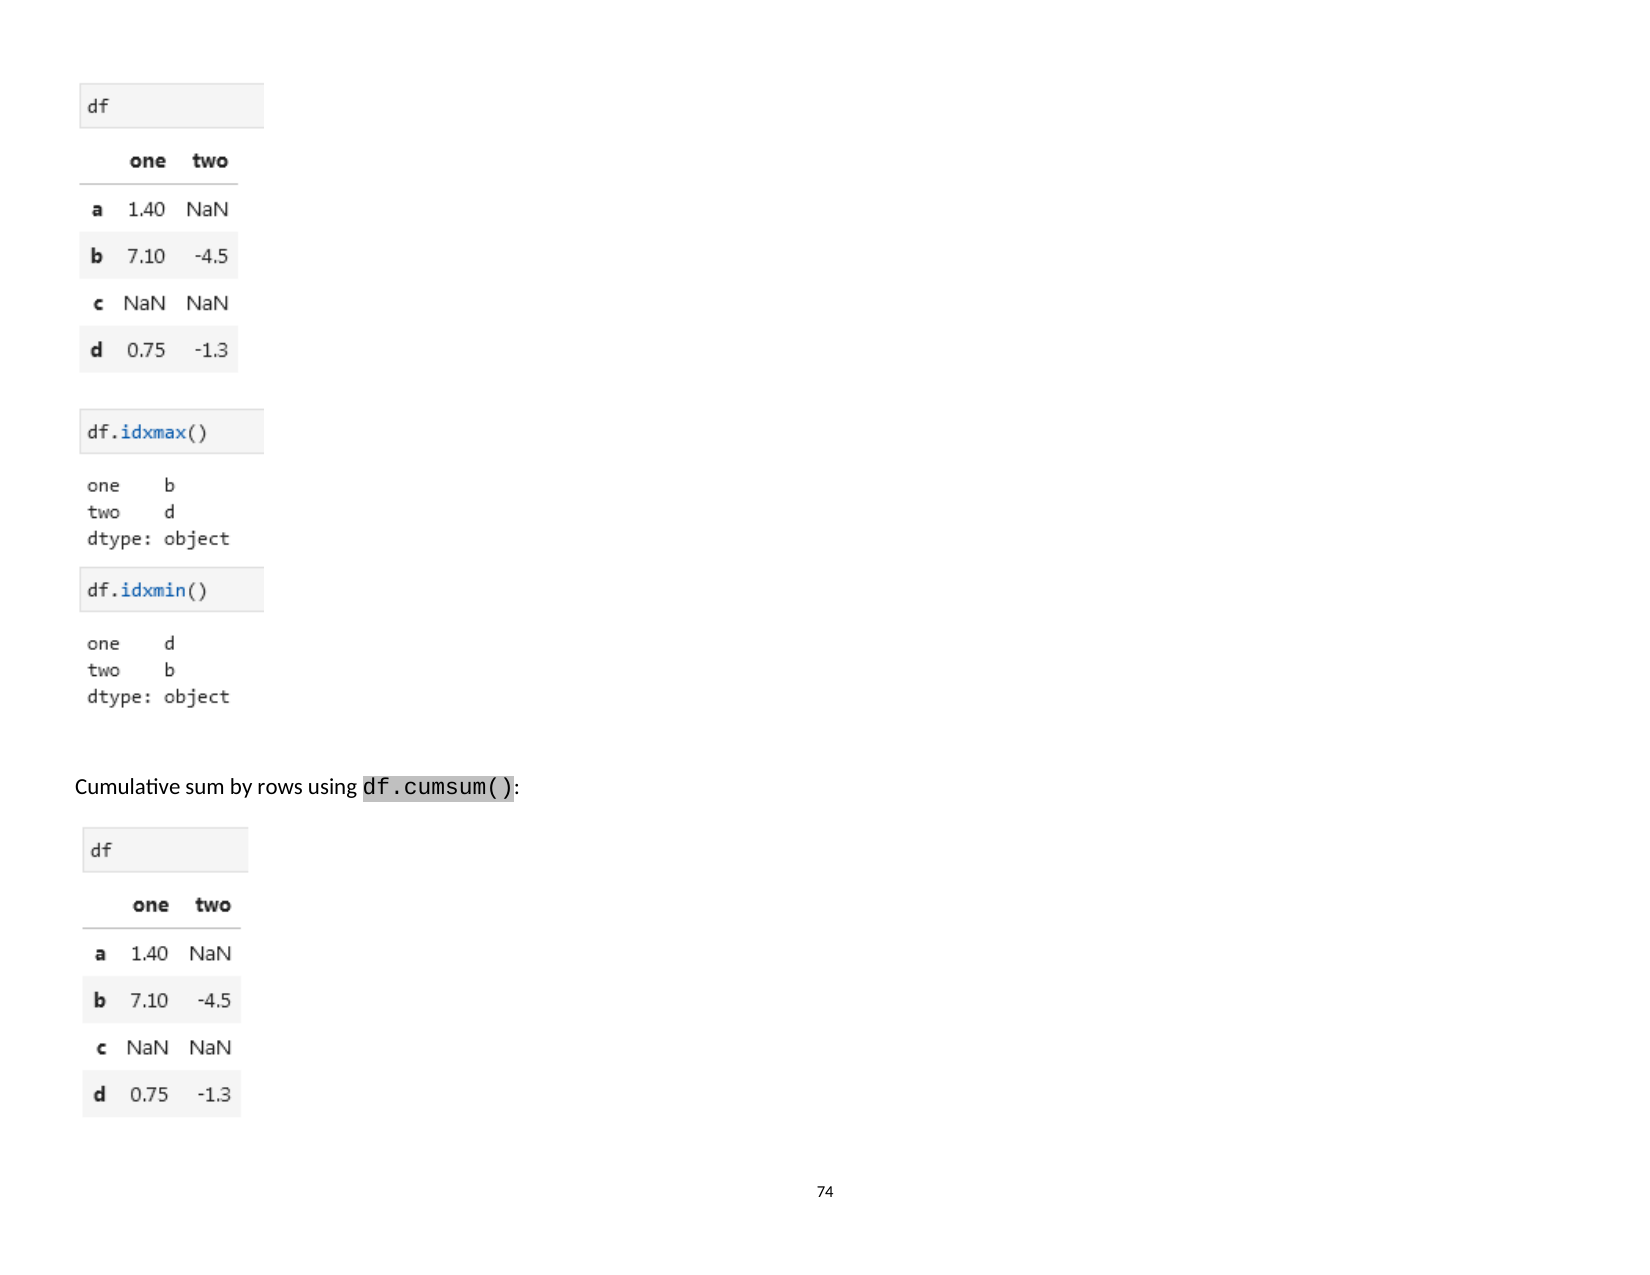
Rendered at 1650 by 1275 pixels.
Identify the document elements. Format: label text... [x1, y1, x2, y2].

picture [75, 75, 264, 711]
picture [75, 818, 249, 1130]
text Cumulative sum by rows using df.cumsum(): [75, 772, 1575, 802]
